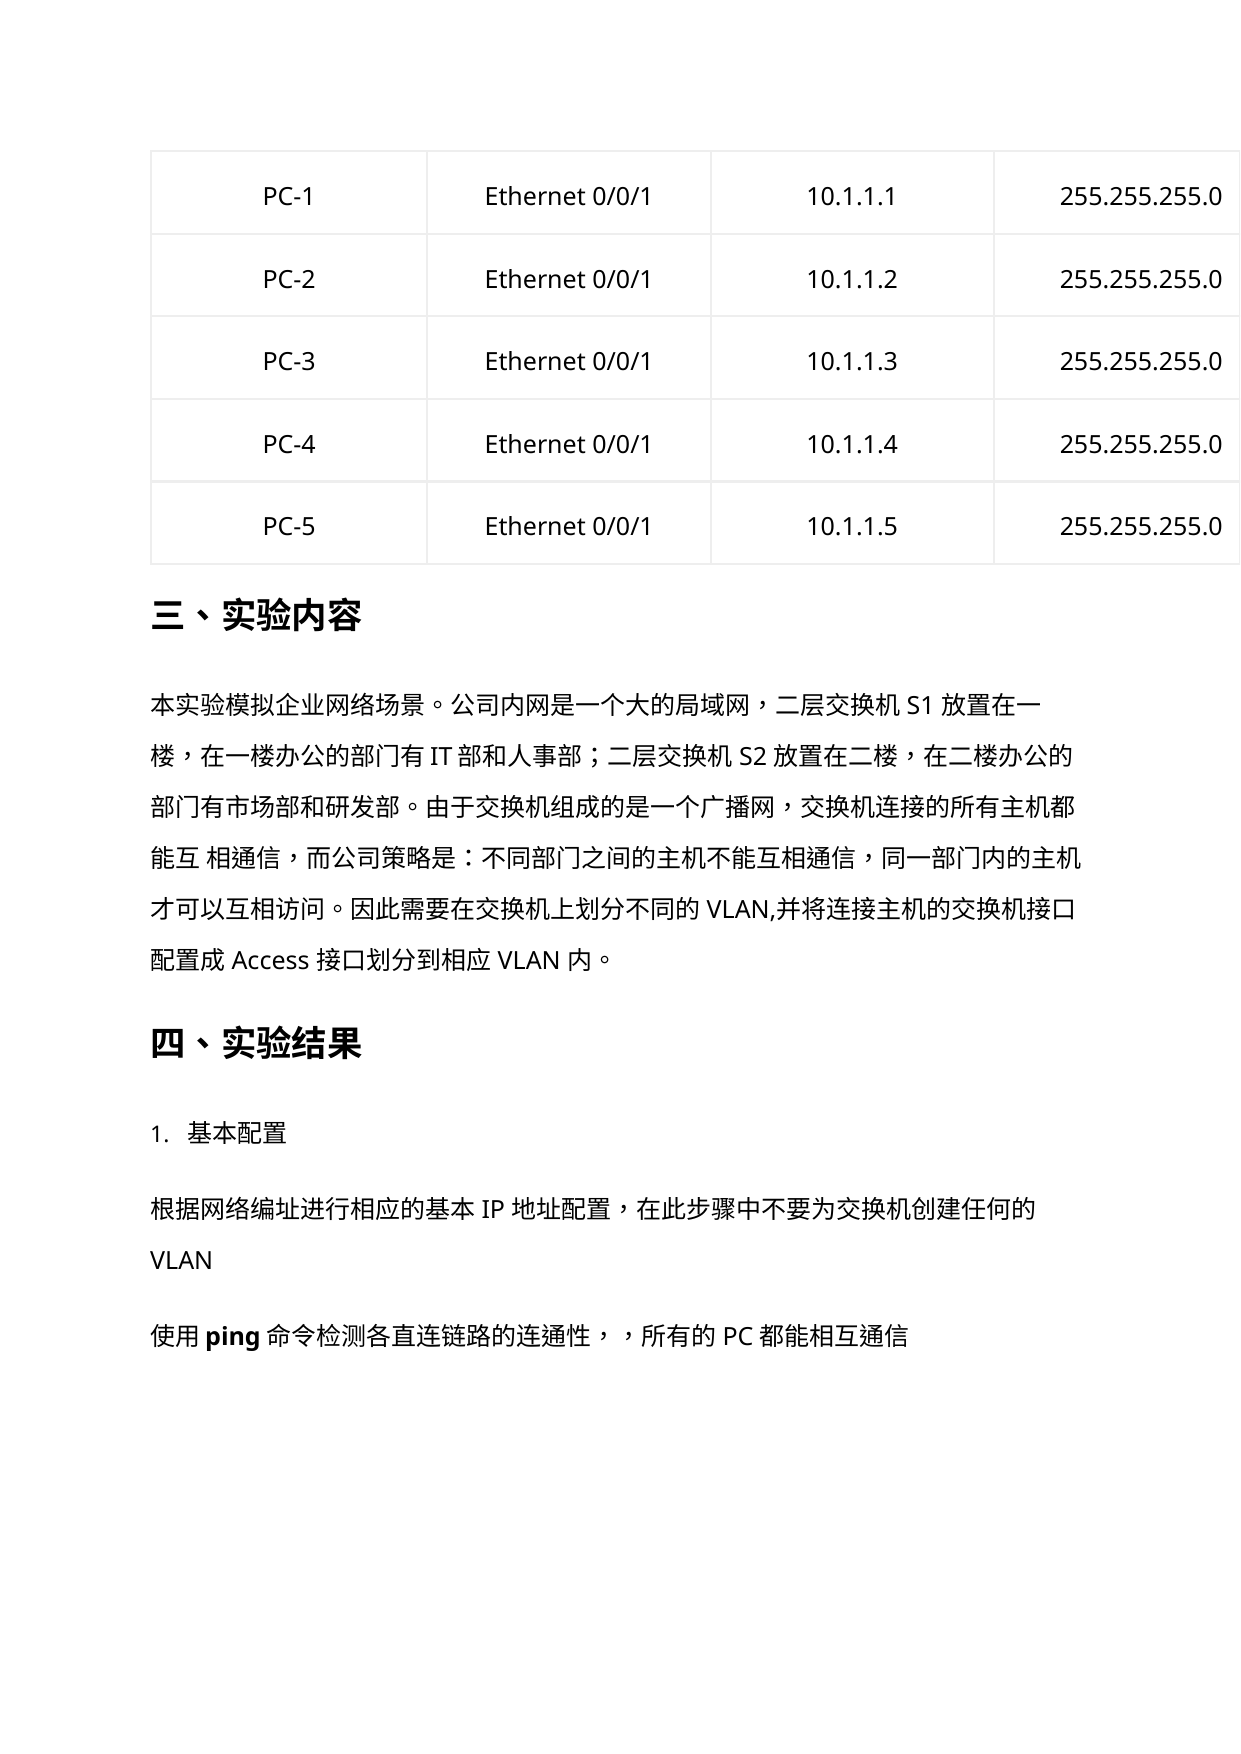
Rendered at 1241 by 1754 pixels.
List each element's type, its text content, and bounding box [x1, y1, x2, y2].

table_cell PC-5 [152, 483, 426, 563]
table_cell 10.1.1.5 [712, 483, 993, 563]
table_cell 255.255.255.0 [995, 235, 1239, 315]
table_cell Ethernet 0/0/1 [428, 400, 710, 480]
table_cell PC-4 [152, 400, 426, 480]
table_cell Ethernet 0/0/1 [428, 235, 710, 315]
table_cell Ethernet 0/0/1 [428, 152, 710, 233]
table_cell 10.1.1.1 [712, 152, 993, 233]
subtitle 四、实验结果 [150, 1019, 1090, 1067]
text 本实验模拟企业网络场景。公司内网是一个大的局域网，二层交换机 S1 放置在一 楼，在一楼办公的部门有IT部和人事部；二层交换机 S2 放置在二楼，在二楼办公的部门有市场部和研发部。由于交换机组成的是一个广播网，交换机连接的所有主机都能互 相通信，而公司策略是：不同部门之间的主机不能互相通信，同一部门内的主机才可以互相访问。因此需要在交换机上划分不同的 VLAN,并将连接主机的交换机接口配置成 Access 接口划分到相应 VLAN 内。 [150, 687, 1090, 977]
table_cell 10.1.1.4 [712, 400, 993, 480]
table_cell 10.1.1.3 [712, 317, 993, 398]
table_cell 255.255.255.0 [995, 400, 1239, 480]
list 基本配置 [150, 1116, 1090, 1150]
table_cell 255.255.255.0 [995, 317, 1239, 398]
table_cell Ethernet 0/0/1 [428, 317, 710, 398]
table_cell 10.1.1.2 [712, 235, 993, 315]
table_cell PC-2 [152, 235, 426, 315]
table_cell PC-3 [152, 317, 426, 398]
table_cell 255.255.255.0 [995, 483, 1239, 563]
table_cell PC-1 [152, 152, 426, 233]
text 根据网络编址进行相应的基本 IP 地址配置，在此步骤中不要为交换机创建任何的 VLAN [150, 1192, 1090, 1277]
table_cell 255.255.255.0 [995, 152, 1239, 233]
table_cell Ethernet 0/0/1 [428, 483, 710, 563]
text 使用ping命令检测各直连链路的连通性，，所有的 PC 都能相互通信 [150, 1319, 1090, 1353]
subtitle 三、实验内容 [150, 590, 1090, 638]
